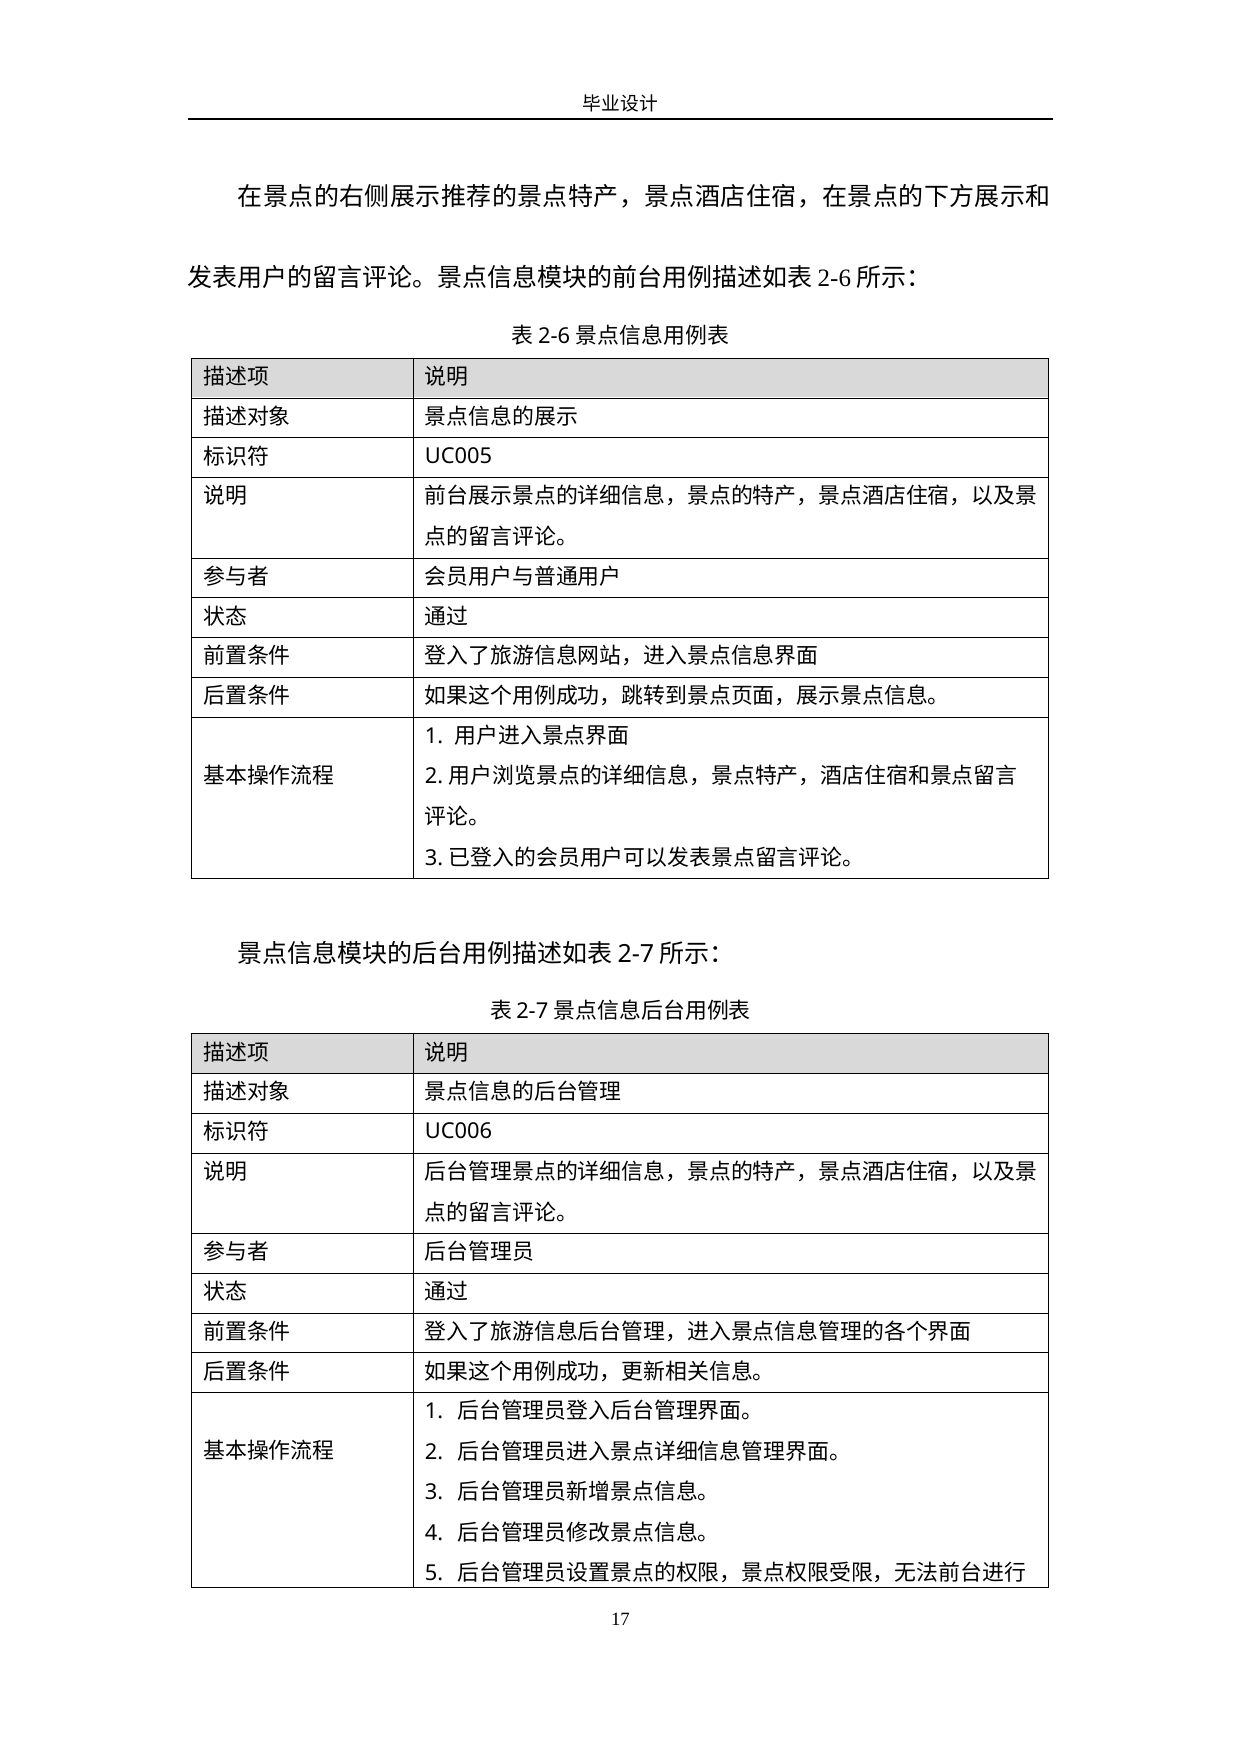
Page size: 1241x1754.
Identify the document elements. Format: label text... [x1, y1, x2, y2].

table_cell 前置条件 [192, 1314, 413, 1352]
text 表2-6 景点信息用例表 [187, 317, 1053, 350]
table_header 说明 [414, 1034, 1048, 1073]
table_cell 景点信息的后台管理 [414, 1074, 1048, 1113]
table_cell 后台管理员 [414, 1234, 1048, 1273]
table_cell 后置条件 [192, 678, 413, 717]
table_cell 通过 [414, 598, 1048, 637]
table_cell 通过 [414, 1274, 1048, 1312]
table_header 描述项 [192, 359, 413, 397]
table_cell 参与者 [192, 559, 413, 597]
table_cell 前置条件 [192, 638, 413, 677]
text 在景点的右侧展示推荐的景点特产，景点酒店住宿，在景点的下方展示和发表用户的留言评论。景点信息模块的前台用例描述如表2-6所示： [187, 162, 1053, 308]
table_cell 前台展示景点的详细信息，景点的特产，景点酒店住宿，以及景点的留言评论。 [414, 478, 1048, 557]
table_cell 用户进入景点界面 用户浏览景点的详细信息，景点特产，酒店住宿和景点留言评论。 已登入的会员用户可以发表景点留言评论。 [414, 718, 1048, 878]
table_header 说明 [414, 359, 1048, 397]
table_cell UC006 [414, 1114, 1048, 1152]
table_cell 说明 [192, 1154, 413, 1233]
table_cell 状态 [192, 598, 413, 637]
table_cell UC005 [414, 438, 1048, 477]
table_header 描述项 [192, 1034, 413, 1073]
table_cell 登入了旅游信息后台管理，进入景点信息管理的各个界面 [414, 1314, 1048, 1352]
table_cell 登入了旅游信息网站，进入景点信息界面 [414, 638, 1048, 677]
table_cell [414, 1393, 1048, 1587]
table_cell 后台管理景点的详细信息，景点的特产，景点酒店住宿，以及景点的留言评论。 [414, 1154, 1048, 1233]
table_cell 会员用户与普通用户 [414, 559, 1048, 597]
text 表2-7 景点信息后台用例表 [187, 993, 1053, 1025]
table_cell 如果这个用例成功，更新相关信息。 [414, 1353, 1048, 1392]
table_cell 描述对象 [192, 1074, 413, 1113]
table_cell 基本操作流程 [192, 718, 413, 878]
table_cell 基本操作流程 [192, 1393, 413, 1587]
table_cell 景点信息的展示 [414, 399, 1048, 437]
text 景点信息模块的后台用例描述如表2-7所示： [187, 919, 1053, 984]
table_cell 标识符 [192, 438, 413, 477]
table_cell 状态 [192, 1274, 413, 1312]
table_cell 如果这个用例成功，跳转到景点页面，展示景点信息。 [414, 678, 1048, 717]
table_cell 说明 [192, 478, 413, 557]
table_cell 参与者 [192, 1234, 413, 1273]
table_cell 标识符 [192, 1114, 413, 1152]
table_cell 描述对象 [192, 399, 413, 437]
table_cell 后置条件 [192, 1353, 413, 1392]
